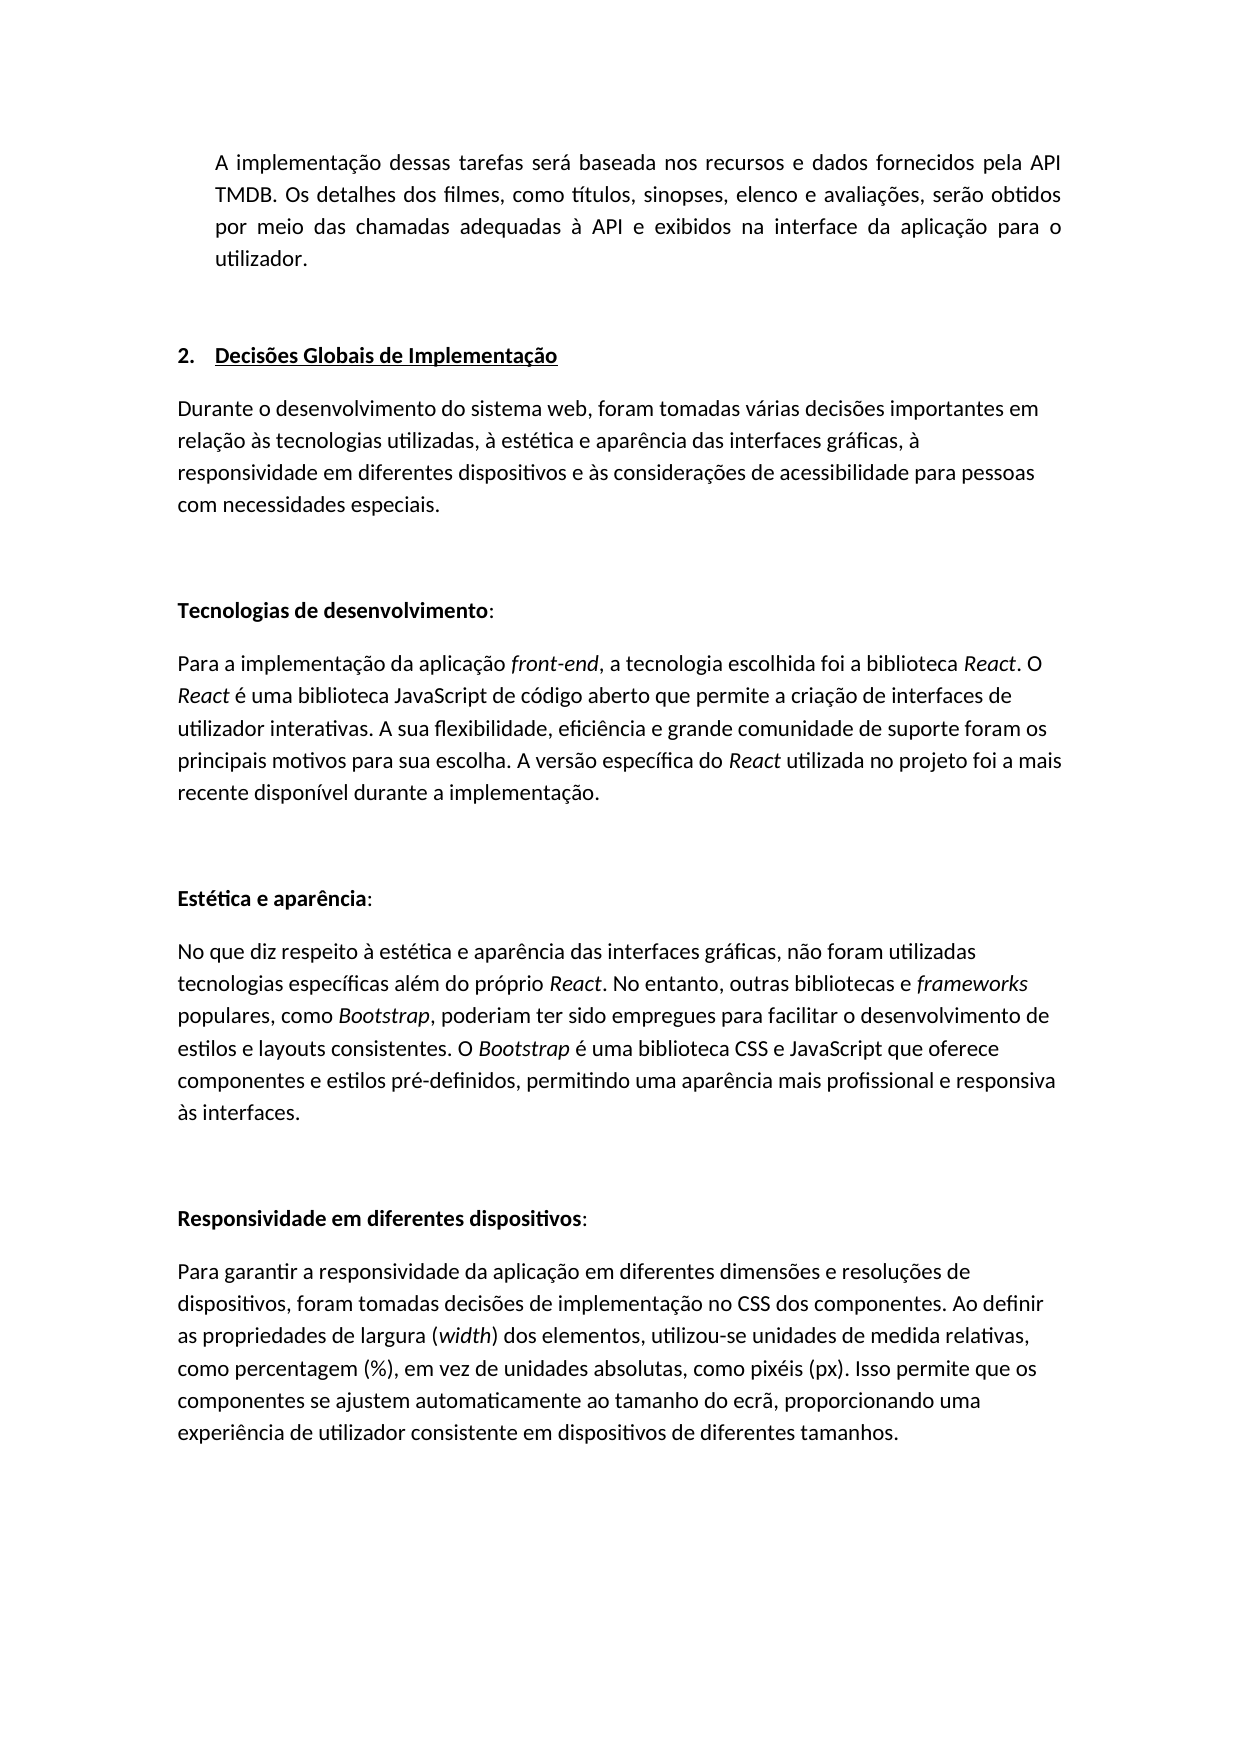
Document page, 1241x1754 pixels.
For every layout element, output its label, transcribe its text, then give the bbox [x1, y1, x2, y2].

text Durante o desenvolvimento do sistema web, foram tomadas várias decisões importantes em relação às tecnologias utilizadas, à estética e aparência das interfaces gráficas, à responsividade em diferentes dispositivos e às considerações de acessibilidade para pessoas com necessidades especiais. [177, 394, 1063, 518]
list Decisões Globais de Implementação [177, 341, 1063, 369]
text Estética e aparência: [177, 884, 1063, 912]
list A implementação dessas tarefas será baseada nos recursos e dados fornecidos pela API TMDB. Os detalhes dos filmes, como títulos, sinopses, elenco e avaliações, serão obtidos por meio das chamadas adequadas à API e exibidos na interface da aplicação para o utilizador. [215, 148, 1063, 272]
text No que diz respeito à estética e aparência das interfaces gráficas, não foram utilizadas tecnologias específicas além do próprio React. No entanto, outras bibliotecas e frameworks populares, como Bootstrap, poderiam ter sido empregues para facilitar o desenvolvimento de estilos e layouts consistentes. O Bootstrap é uma biblioteca CSS e JavaScript que oferece componentes e estilos pré-definidos, permitindo uma aparência mais profissional e responsiva às interfaces. [177, 937, 1063, 1126]
text Responsividade em diferentes dispositivos: [177, 1204, 1063, 1232]
text Tecnologias de desenvolvimento: [177, 596, 1063, 624]
text Para garantir a responsividade da aplicação em diferentes dimensões e resoluções de dispositivos, foram tomadas decisões de implementação no CSS dos componentes. Ao definir as propriedades de largura (width) dos elementos, utilizou-se unidades de medida relativas, como percentagem (%), em vez de unidades absolutas, como pixéis (px). Isso permite que os componentes se ajustem automaticamente ao tamanho do ecrã, proporcionando uma experiência de utilizador consistente em dispositivos de diferentes tamanhos. [177, 1257, 1063, 1446]
text Para a implementação da aplicação front-end, a tecnologia escolhida foi a biblioteca React. O React é uma biblioteca JavaScript de código aberto que permite a criação de interfaces de utilizador interativas. A sua flexibilidade, eficiência e grande comunidade de suporte foram os principais motivos para sua escolha. A versão específica do React utilizada no projeto foi a mais recente disponível durante a implementação. [177, 649, 1063, 806]
